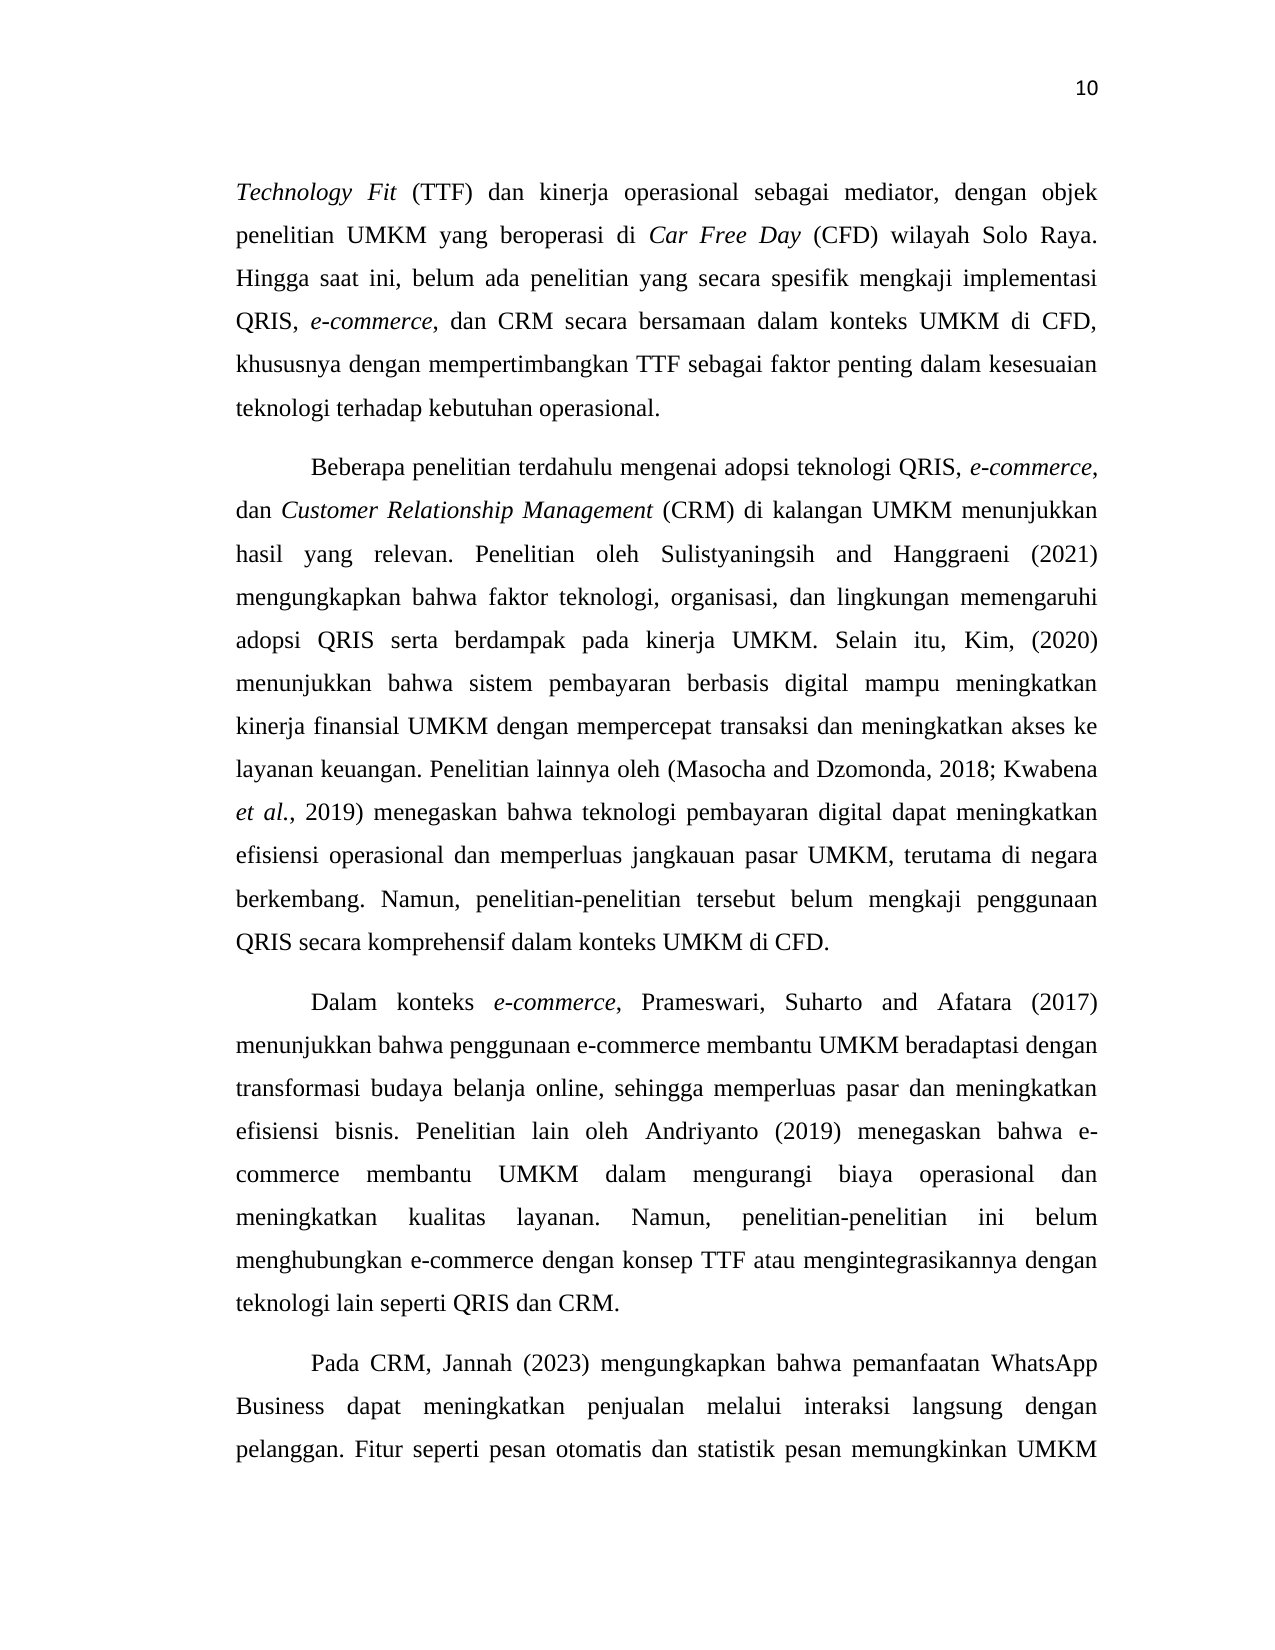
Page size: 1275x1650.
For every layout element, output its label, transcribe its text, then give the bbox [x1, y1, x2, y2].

text Beberapa penelitian terdahulu mengenai adopsi teknologi QRIS, e-commerce, dan Customer Relationship Management (CRM) di kalangan UMKM menunjukkan hasil yang relevan. Penelitian oleh Sulistyaningsih and Hanggraeni (2021) mengungkapkan bahwa faktor teknologi, organisasi, dan lingkungan memengaruhi adopsi QRIS serta berdampak pada kinerja UMKM. Selain itu, Kim, (2020) menunjukkan bahwa sistem pembayaran berbasis digital mampu meningkatkan kinerja finansial UMKM dengan mempercepat transaksi dan meningkatkan akses ke layanan keuangan. Penelitian lainnya oleh (Masocha and Dzomonda, 2018; Kwabena et al., 2019) menegaskan bahwa teknologi pembayaran digital dapat meningkatkan efisiensi operasional dan memperluas jangkauan pasar UMKM, terutama di negara berkembang. Namun, penelitian-penelitian tersebut belum mengkaji penggunaan QRIS secara komprehensif dalam konteks UMKM di CFD. [236, 452, 1098, 956]
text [236, 1348, 1098, 1463]
text Dalam konteks e-commerce, Prameswari, Suharto and Afatara (2017) menunjukkan bahwa penggunaan e-commerce membantu UMKM beradaptasi dengan transformasi budaya belanja online, sehingga memperluas pasar dan meningkatkan efisiensi bisnis. Penelitian lain oleh Andriyanto (2019) menegaskan bahwa e-commerce membantu UMKM dalam mengurangi biaya operasional dan meningkatkan kualitas layanan. Namun, penelitian-penelitian ini belum menghubungkan e-commerce dengan konsep TTF atau mengintegrasikannya dengan teknologi lain seperti QRIS dan CRM. [236, 987, 1098, 1317]
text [236, 177, 1098, 421]
